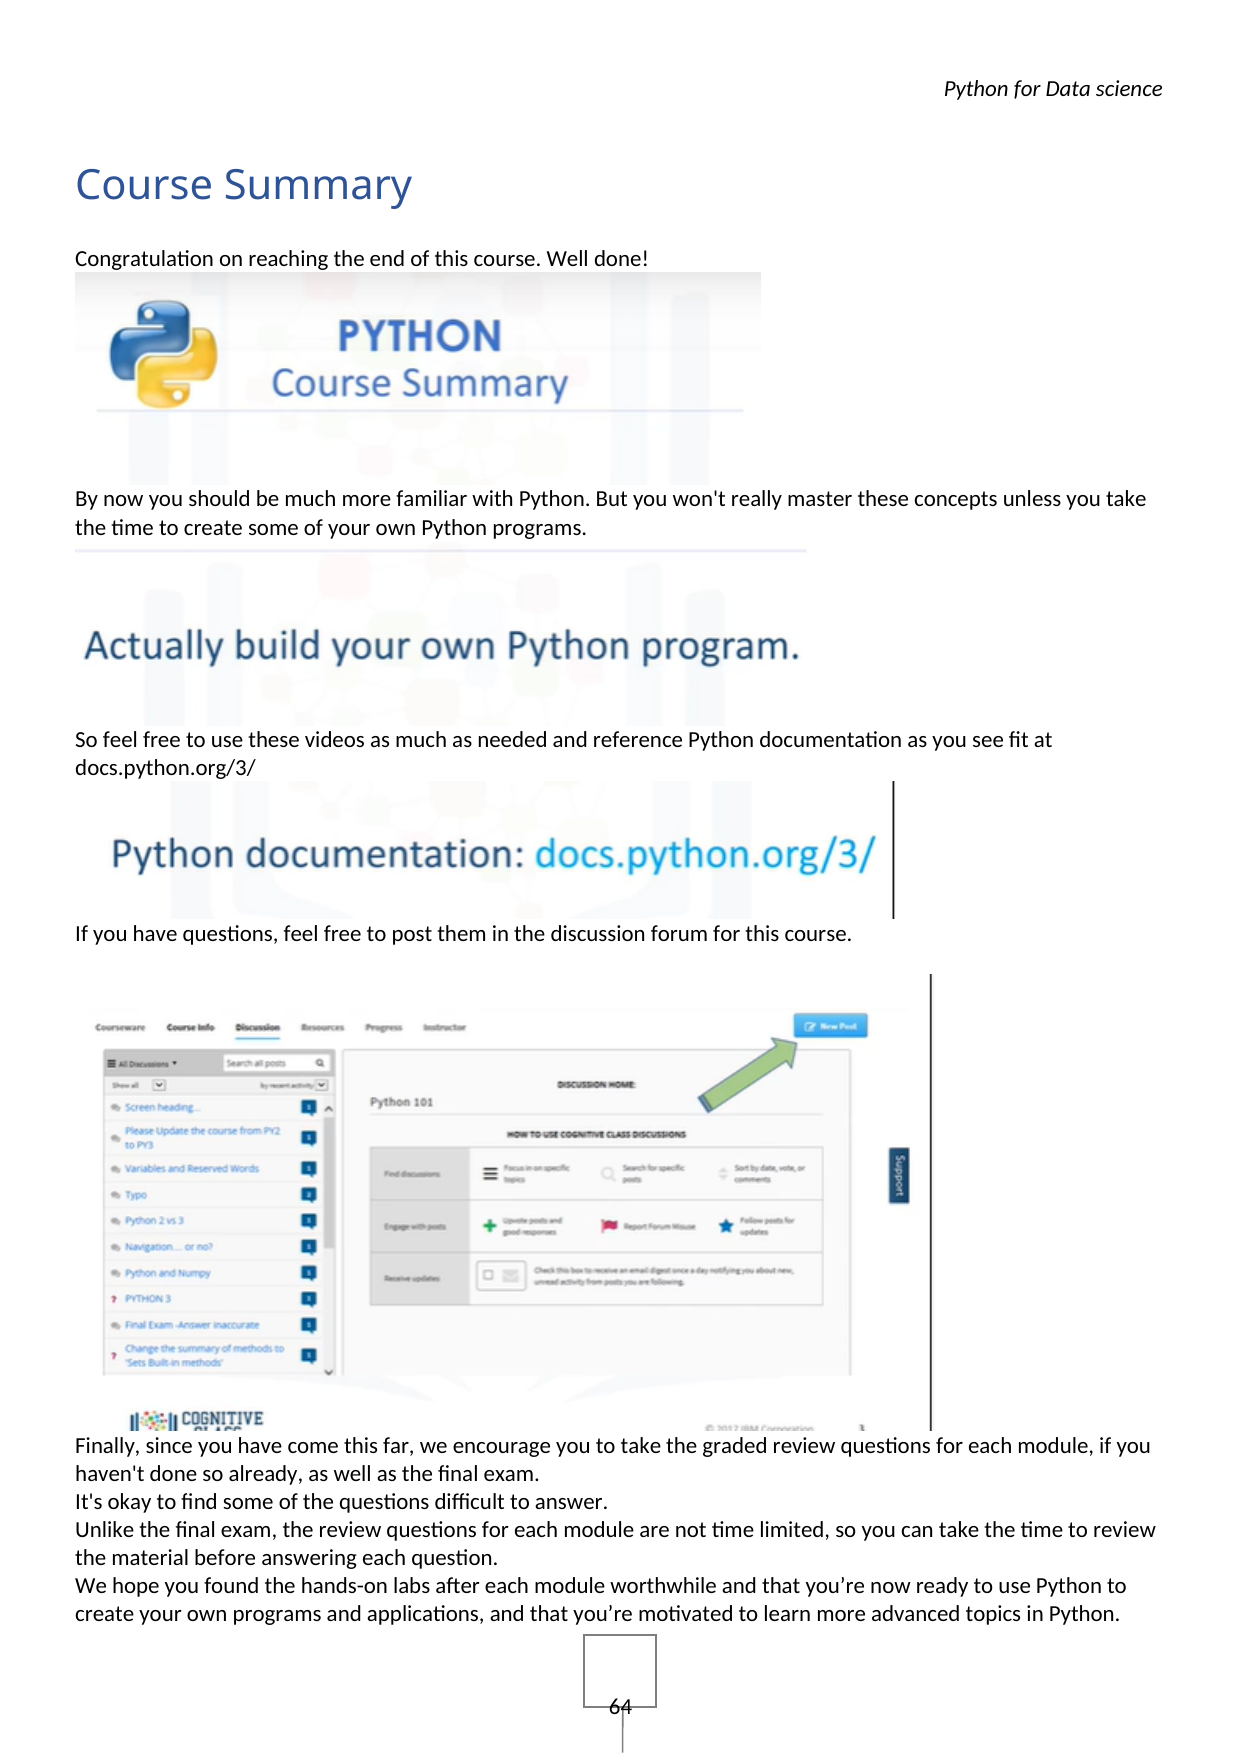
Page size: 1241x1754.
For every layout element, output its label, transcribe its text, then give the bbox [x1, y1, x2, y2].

text Congratulation on reaching the end of this course. Well done! [75, 244, 1165, 272]
text Unlike the final exam, the review questions for each module are not time limited, so you can take the time to review the material before answering each question. [75, 1515, 1165, 1571]
text Finally, since you have come this far, we encourage you to take the graded review questions for each module, if you haven't done so already, as well as the final exam. [75, 1431, 1165, 1487]
text It's okay to find some of the questions difficult to answer. [75, 1487, 1165, 1515]
subtitle Course Summary [75, 155, 1165, 212]
text By now you should be much more familiar with Python. But you won't really master these concepts unless you take the time to create some of your own Python programs. [75, 484, 1165, 541]
picture [75, 974, 935, 1431]
text So feel free to use these videos as much as needed and reference Python documentation as you see fit at docs.python.org/3/ [75, 725, 1165, 781]
text If you have questions, feel free to post them in the discussion forum for this course. [75, 919, 1165, 947]
picture [75, 540, 830, 726]
text We hope you found the hands-on labs after each module worthwhile and that you’re now ready to use Python to create your own programs and applications, and that you’re motivated to learn more advanced topics in Python. [75, 1571, 1165, 1627]
picture [75, 781, 896, 919]
picture [75, 272, 762, 485]
